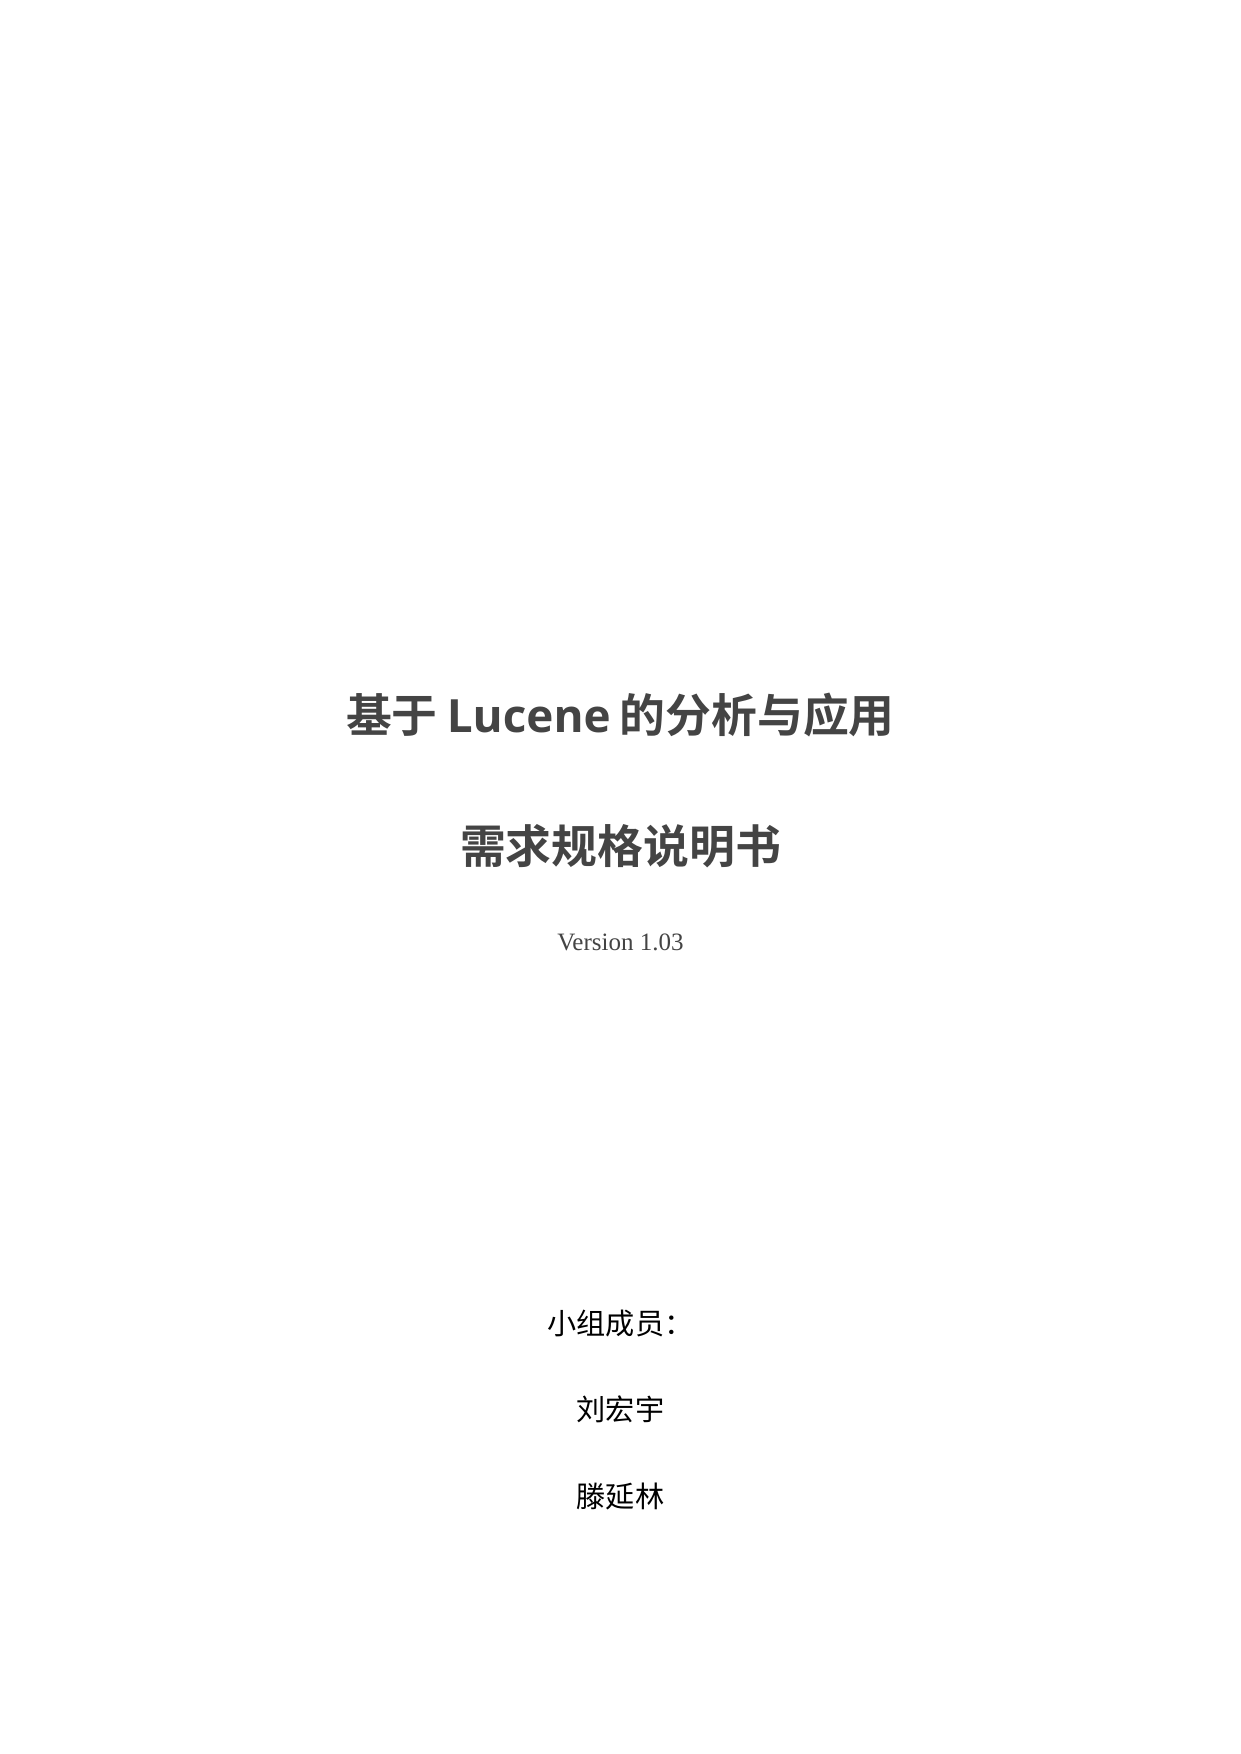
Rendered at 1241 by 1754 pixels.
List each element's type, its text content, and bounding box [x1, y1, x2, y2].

text 滕延林 [187, 1462, 1053, 1527]
text 刘宏宇 [187, 1376, 1053, 1441]
text 基于Lucene的分析与应用 [187, 664, 1053, 762]
text 需求规格说明书 [187, 795, 1053, 892]
text 小组成员： [187, 1289, 1053, 1354]
text Version 1.03 [187, 925, 1053, 958]
